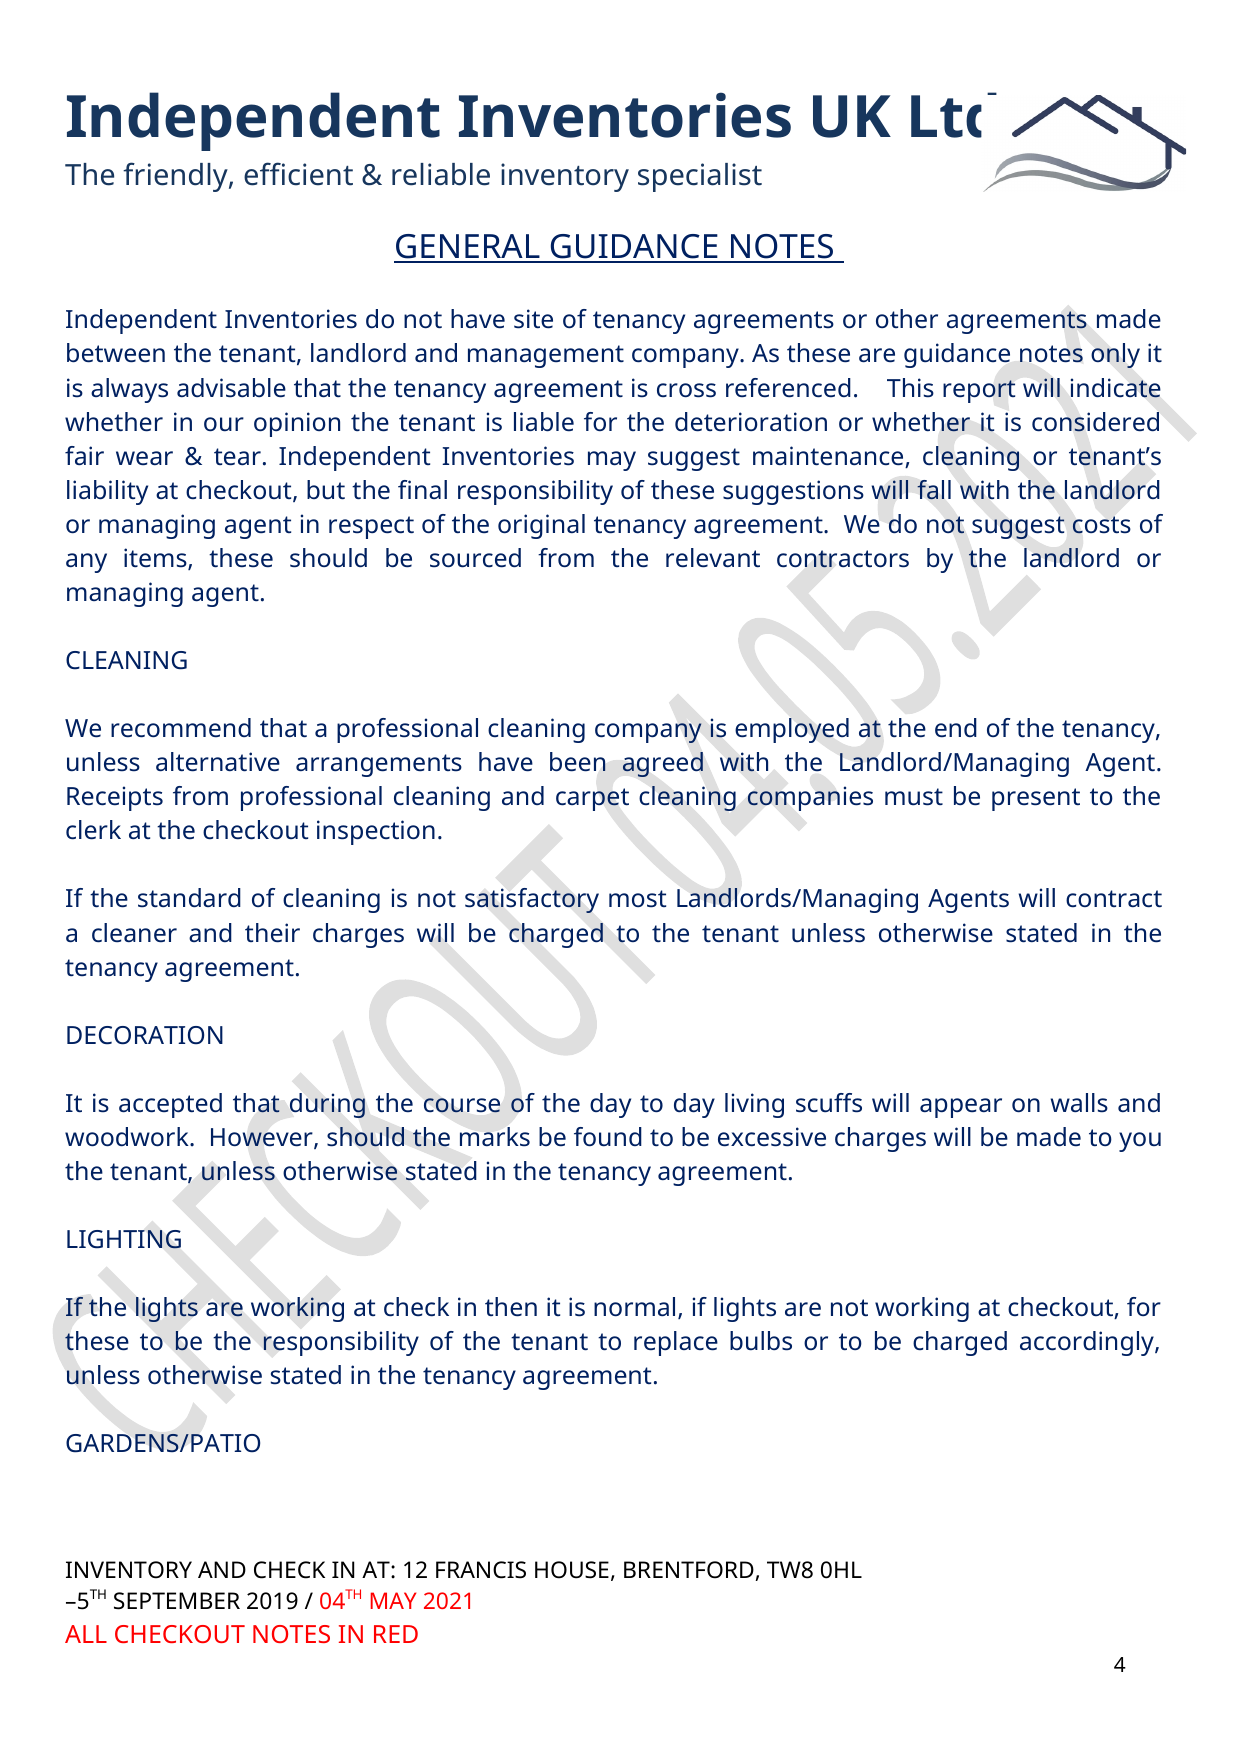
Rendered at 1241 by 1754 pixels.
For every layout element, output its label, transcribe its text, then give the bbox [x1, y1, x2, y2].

title If the lights are working at check in then it is normal, if lights are not working at checkout, for these to be the responsibility of the tenant to replace bulbs or to be charged accordingly, unless otherwise stated in the tenancy agreement. [65, 1290, 1163, 1392]
title LIGHTING [65, 1222, 1163, 1256]
title If the standard of cleaning is not satisfactory most Landlords/Managing Agents will contract a cleaner and their charges will be charged to the tenant unless otherwise stated in the tenancy agreement. [65, 881, 1163, 983]
title GARDENS/PATIO [65, 1426, 1163, 1460]
title We recommend that a professional cleaning company is employed at the end of the tenancy, unless alternative arrangements have been agreed with the Landlord/Managing Agent. Receipts from professional cleaning and carpet cleaning companies must be present to the clerk at the checkout inspection. [65, 711, 1163, 847]
title Independent Inventories do not have site of tenancy agreements or other agreements made between the tenant, landlord and management company. As these are guidance notes only it is always advisable that the tenancy agreement is cross referenced. This report will indicate whether in our opinion the tenant is liable for the deterioration or whether it is considered fair wear & tear. Independent Inventories may suggest maintenance, cleaning or tenant’s liability at checkout, but the final responsibility of these suggestions will fall with the landlord or managing agent in respect of the original tenancy agreement. We do not suggest costs of any items, these should be sourced from the relevant contractors by the landlord or managing agent. [65, 302, 1163, 609]
title CLEANING [65, 643, 1163, 677]
title DECORATION [65, 1017, 1163, 1051]
title It is accepted that during the course of the day to day living scuffs will appear on walls and woodwork. However, should the marks be found to be excessive charges will be made to you the tenant, unless otherwise stated in the tenancy agreement. [65, 1086, 1163, 1188]
picture [981, 95, 1187, 192]
title GENERAL GUIDANCE NOTES [65, 223, 1163, 268]
